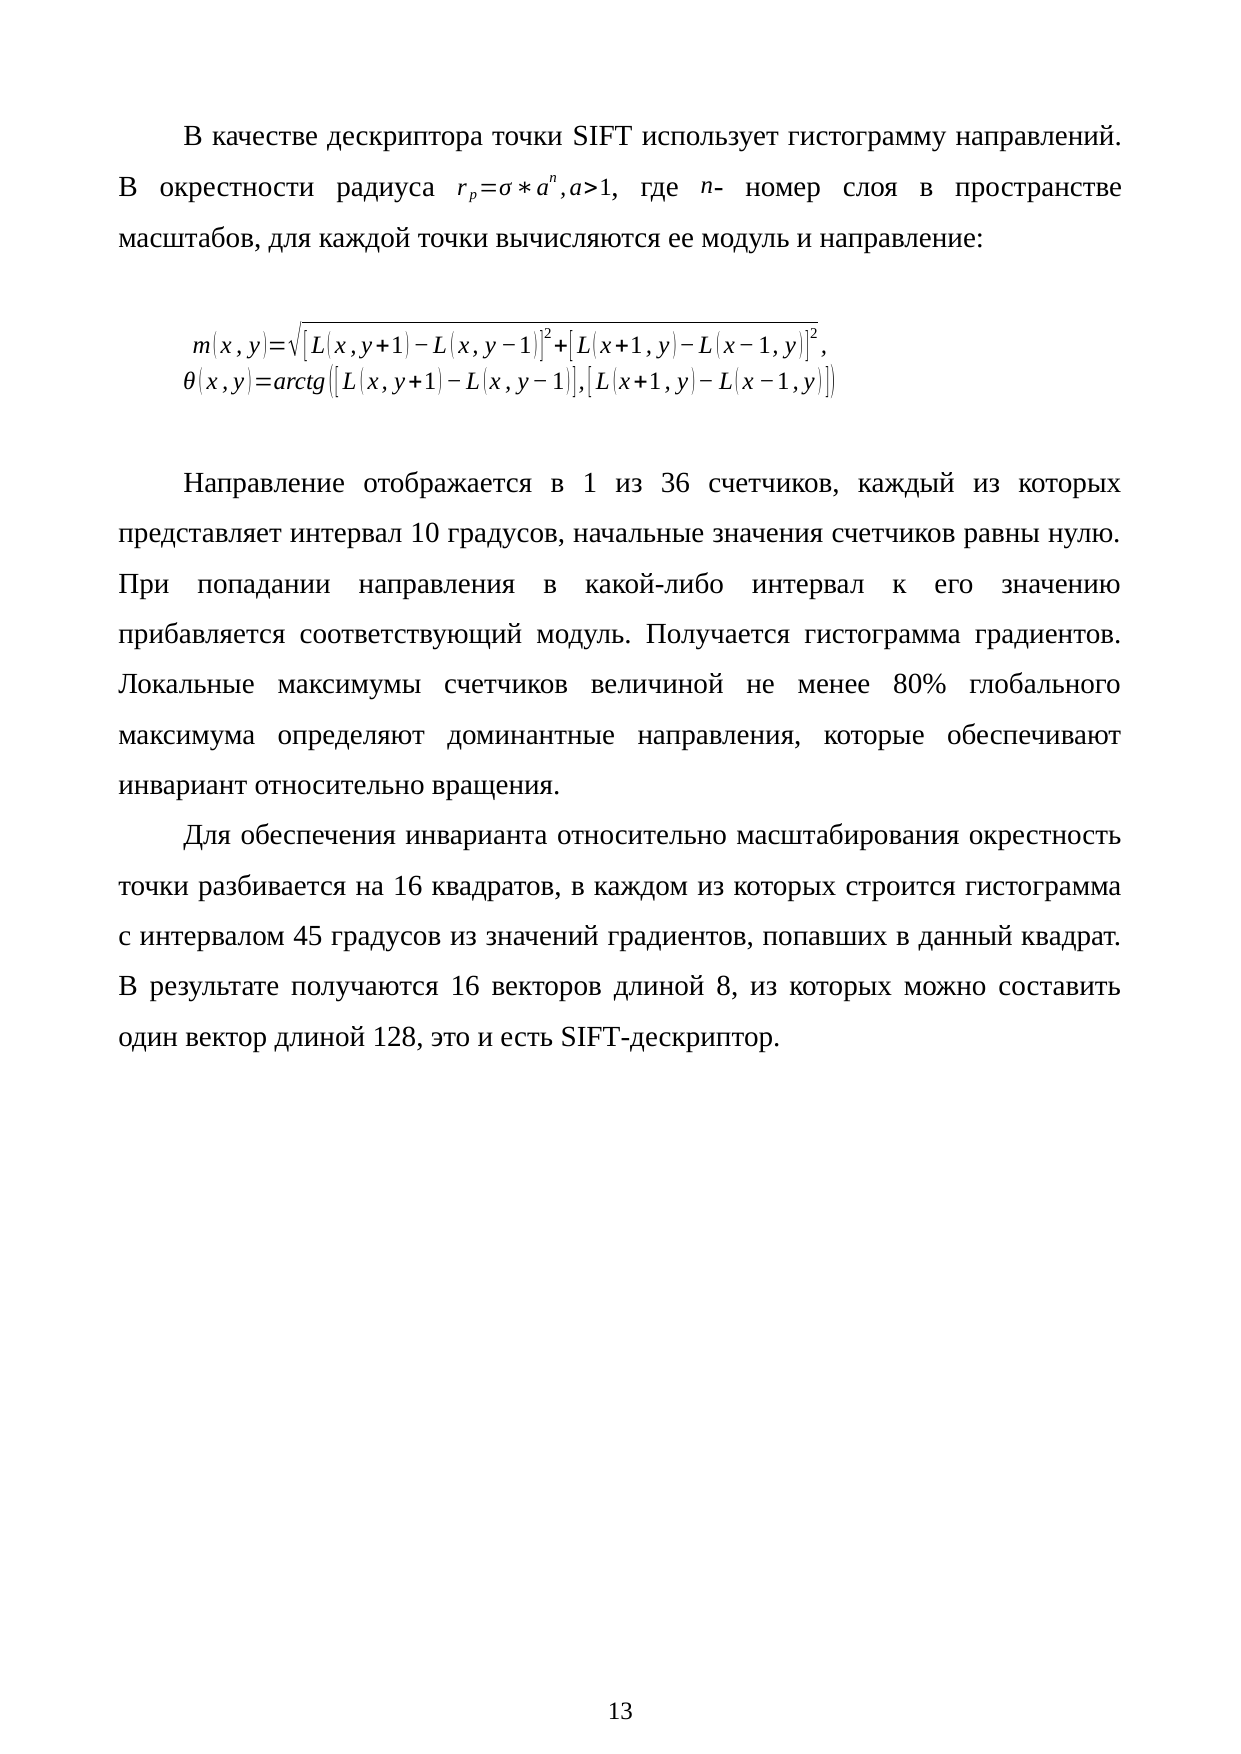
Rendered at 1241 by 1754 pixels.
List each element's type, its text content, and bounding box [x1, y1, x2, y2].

text Направление отображается в 1 из 36 счетчиков, каждый из которых представляет интервал 10 градусов, начальные значения счетчиков равны нулю. При попадании направления в какой-либо интервал к его значению прибавляется соответствующий модуль. Получается гистограмма градиентов. Локальные максимумы счетчиков величиной не менее 80% глобального максимума определяют доминантные направления, которые обеспечивают инвариант относительно вращения. [118, 465, 1122, 801]
text Для обеспечения инварианта относительно масштабирования окрестность точки разбивается на 16 квадратов, в каждом из которых строится гистограмма с интервалом 45 градусов из значений градиентов, попавших в данный квадрат. В результате получаются 16 векторов длиной 8, из которых можно составить один вектор длиной 128, это и есть SIFT-дескриптор. [118, 817, 1122, 1052]
text В качестве дескриптора точки SIFT использует гистограмму направлений. В окрестности радиуса , где - номер слоя в пространстве масштабов, для каждой точки вычисляются ее модуль и направление: [118, 118, 1122, 254]
